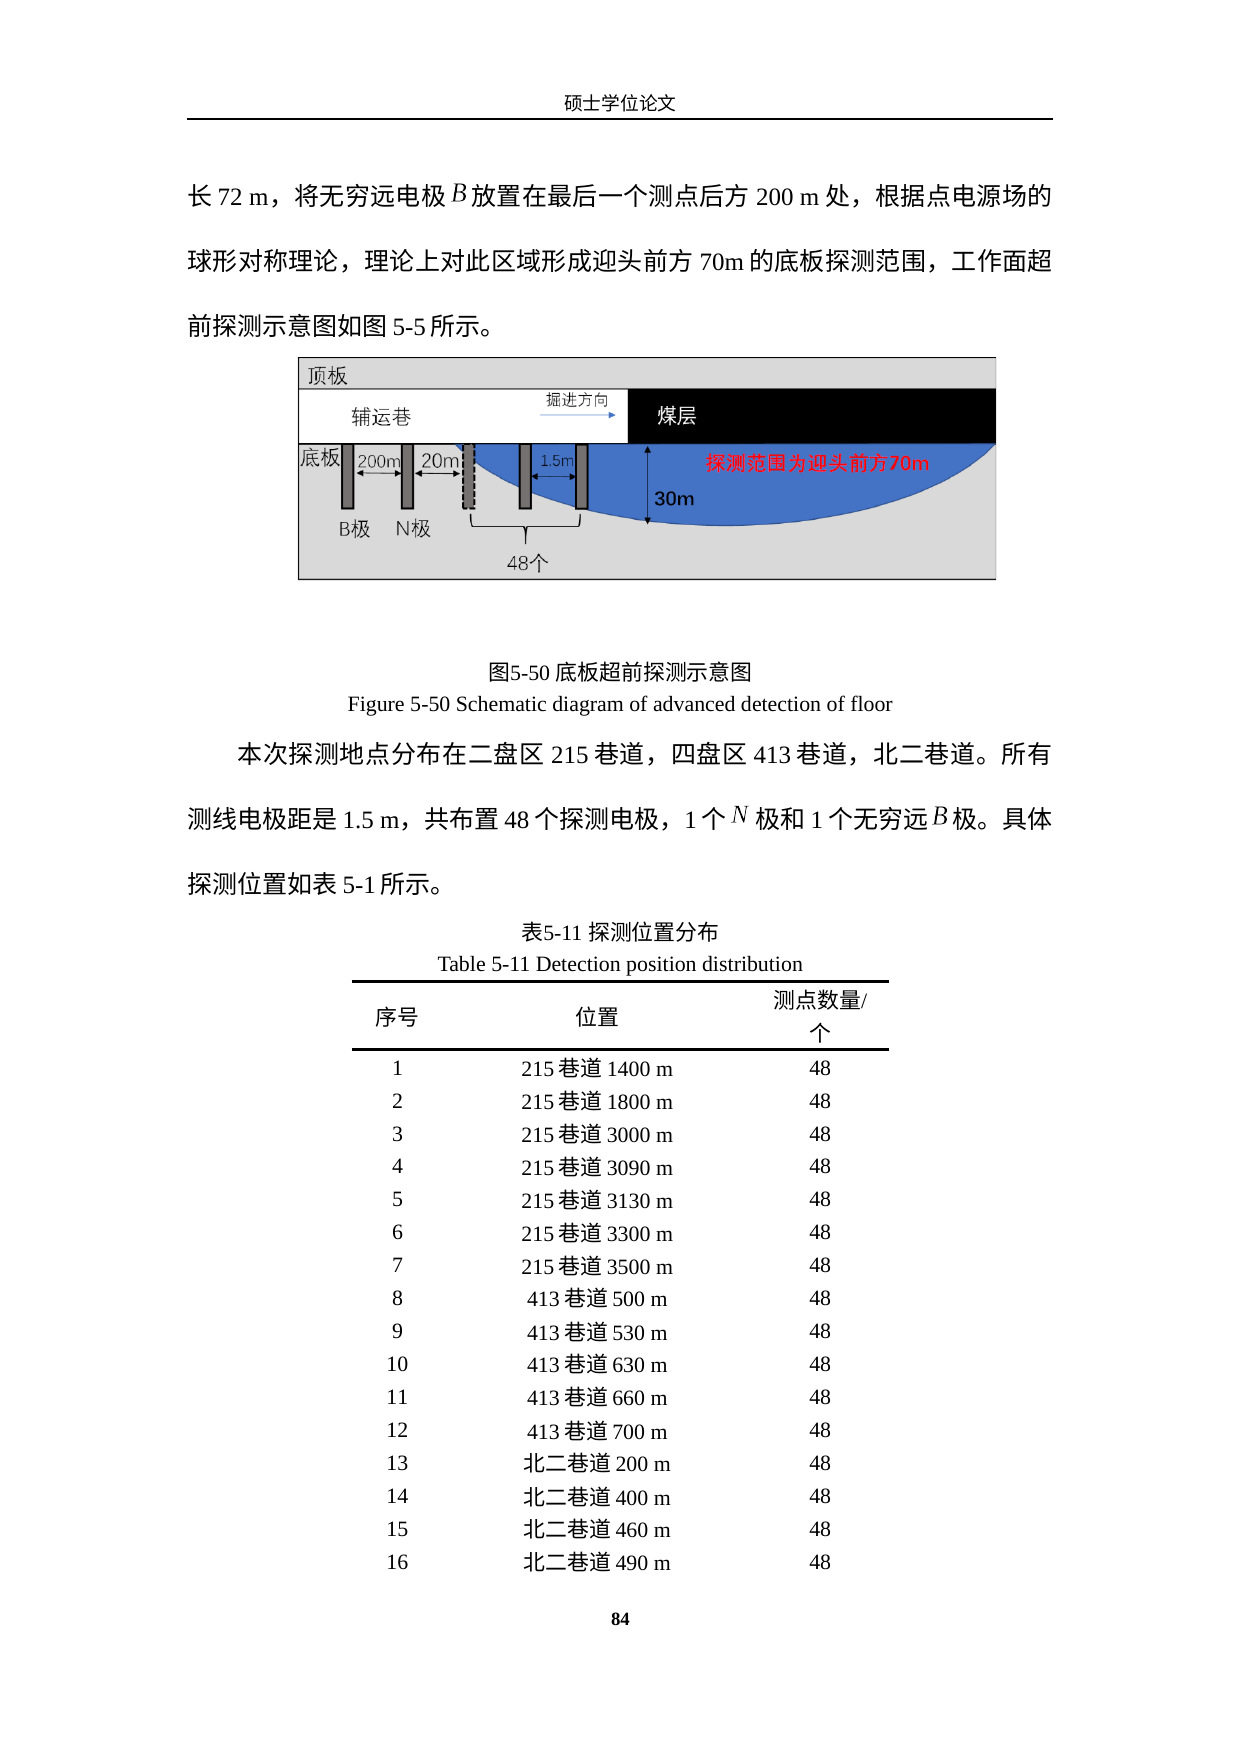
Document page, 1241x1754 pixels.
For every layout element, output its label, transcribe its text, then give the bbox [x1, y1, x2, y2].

text 本次探测地点分布在二盘区215巷道，四盘区413巷道，北二巷道。所有测线电极距是1.5 m，共布置48个探测电极，1个极和1个无穷远极。具体探测位置如表5-1所示。 [187, 720, 1053, 915]
table_cell 6 [352, 1216, 443, 1248]
table_header 序号 [352, 983, 443, 1048]
table_cell 48 [751, 1117, 888, 1149]
table_cell 48 [751, 1248, 888, 1281]
table_cell 3 [352, 1117, 443, 1149]
table_cell 8 [352, 1281, 443, 1314]
table_cell 215巷道3300 m [443, 1216, 751, 1248]
table_cell 北二巷道490 m [443, 1545, 751, 1578]
table_cell 4 [352, 1150, 443, 1182]
table_cell 215巷道3000 m [443, 1117, 751, 1149]
table_cell 1 [352, 1051, 443, 1083]
table_cell 48 [751, 1479, 888, 1512]
table_cell 48 [751, 1380, 888, 1413]
table_header 位置 [443, 983, 751, 1048]
table_cell 215巷道1400 m [443, 1051, 751, 1083]
table_cell 北二巷道460 m [443, 1512, 751, 1544]
table_cell 16 [352, 1545, 443, 1578]
table_cell 48 [751, 1446, 888, 1479]
table_cell 48 [751, 1413, 888, 1446]
table_cell 15 [352, 1512, 443, 1544]
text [187, 162, 1053, 357]
table_cell 48 [751, 1182, 888, 1216]
table_cell 48 [751, 1347, 888, 1380]
table_cell 48 [751, 1281, 888, 1314]
table_cell 9 [352, 1315, 443, 1347]
table_cell 413巷道530 m [443, 1315, 751, 1347]
table_cell 413巷道500 m [443, 1281, 751, 1314]
table_cell 48 [751, 1545, 888, 1578]
table_cell 北二巷道400 m [443, 1479, 751, 1512]
table_cell 413巷道630 m [443, 1347, 751, 1380]
table_header 测点数量/个 [751, 983, 888, 1048]
table_cell 215巷道1800 m [443, 1084, 751, 1117]
table_cell 48 [751, 1216, 888, 1248]
table_cell 48 [751, 1512, 888, 1544]
table_cell 5 [352, 1182, 443, 1216]
table_cell 413巷道700 m [443, 1413, 751, 1446]
table_cell 13 [352, 1446, 443, 1479]
table_cell 215巷道3130 m [443, 1182, 751, 1216]
table_cell 11 [352, 1380, 443, 1413]
table_cell 48 [751, 1315, 888, 1347]
picture [287, 357, 997, 587]
table_cell 215巷道3090 m [443, 1150, 751, 1182]
table_cell 215巷道3500 m [443, 1248, 751, 1281]
table_cell 14 [352, 1479, 443, 1512]
table_cell 48 [751, 1150, 888, 1182]
table_cell 7 [352, 1248, 443, 1281]
table_cell 北二巷道200 m [443, 1446, 751, 1479]
table_cell 48 [751, 1051, 888, 1083]
table_cell 10 [352, 1347, 443, 1380]
table_cell 413巷道660 m [443, 1380, 751, 1413]
table_cell 2 [352, 1084, 443, 1117]
table_cell 48 [751, 1084, 888, 1117]
table_cell 12 [352, 1413, 443, 1446]
